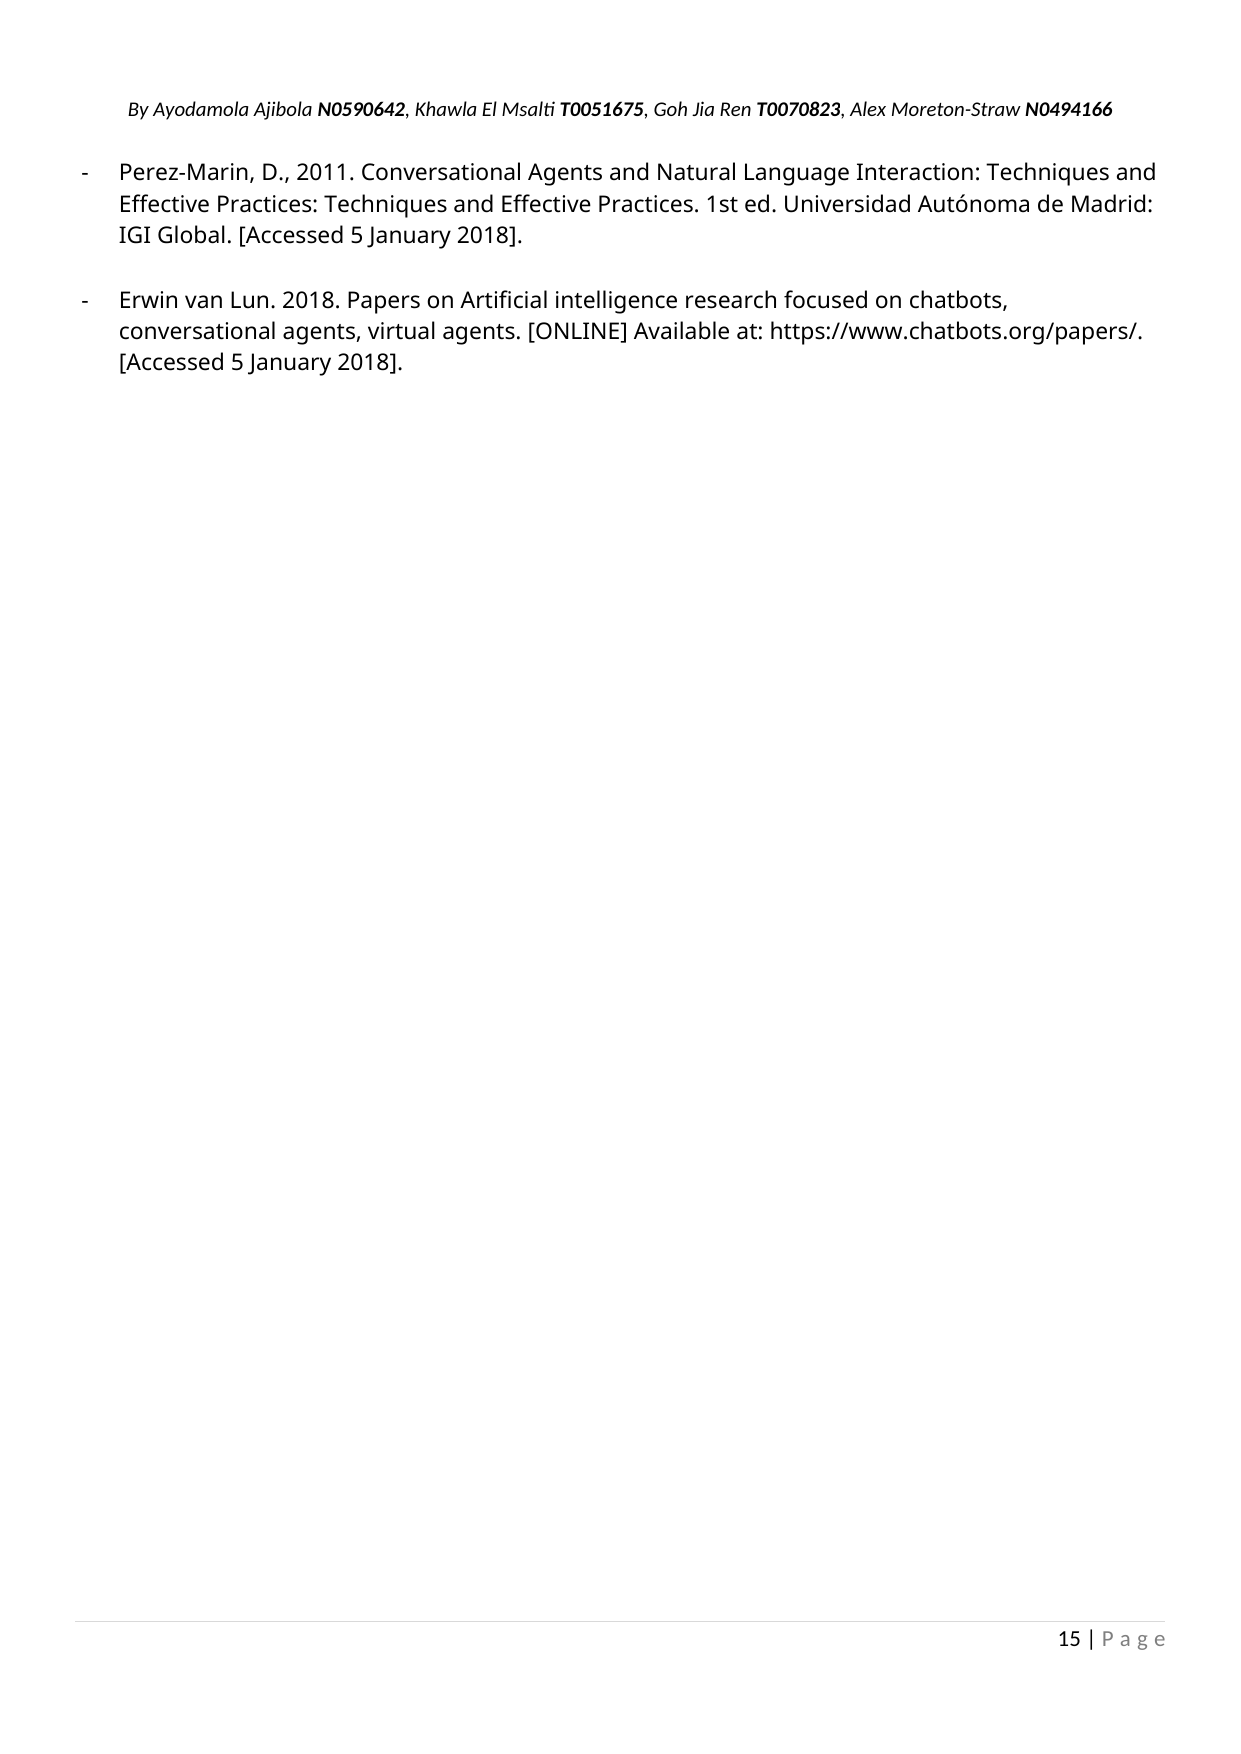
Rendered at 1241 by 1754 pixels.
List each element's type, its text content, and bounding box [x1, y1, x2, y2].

list Erwin van Lun. 2018. Papers on Artificial intelligence research focused on chatbots, conversational agents, virtual agents. [ONLINE] Available at: https://www.chatbots.org/papers/. [Accessed 5 January 2018]. [81, 284, 1165, 377]
list Perez-Marin, D., 2011. Conversational Agents and Natural Language Interaction: Techniques and Effective Practices: Techniques and Effective Practices. 1st ed. Universidad Autónoma de Madrid: IGI Global. [Accessed 5 January 2018]. [81, 156, 1165, 250]
